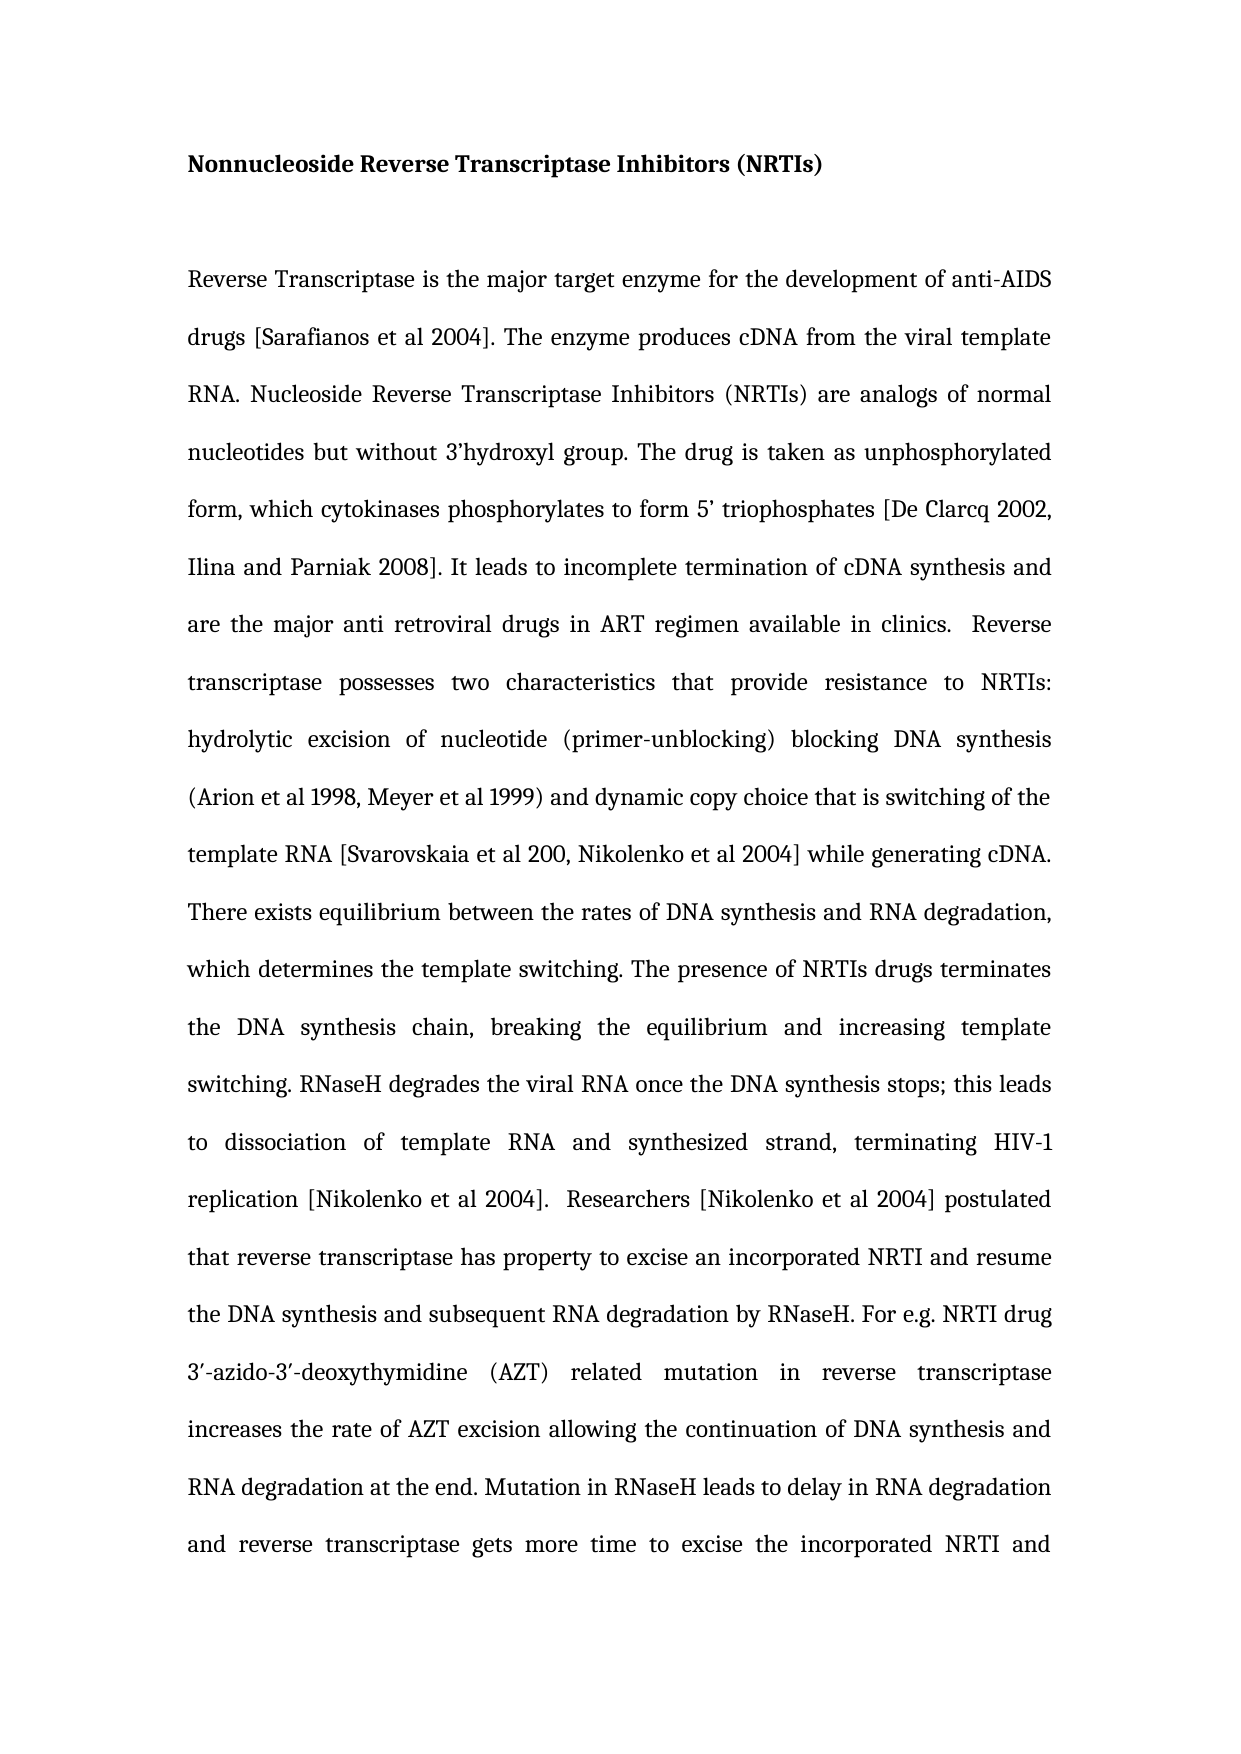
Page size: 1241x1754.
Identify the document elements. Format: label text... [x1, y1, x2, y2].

text Nonnucleoside Reverse Transcriptase Inhibitors (NRTIs) [187, 150, 1053, 179]
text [187, 265, 1053, 1559]
